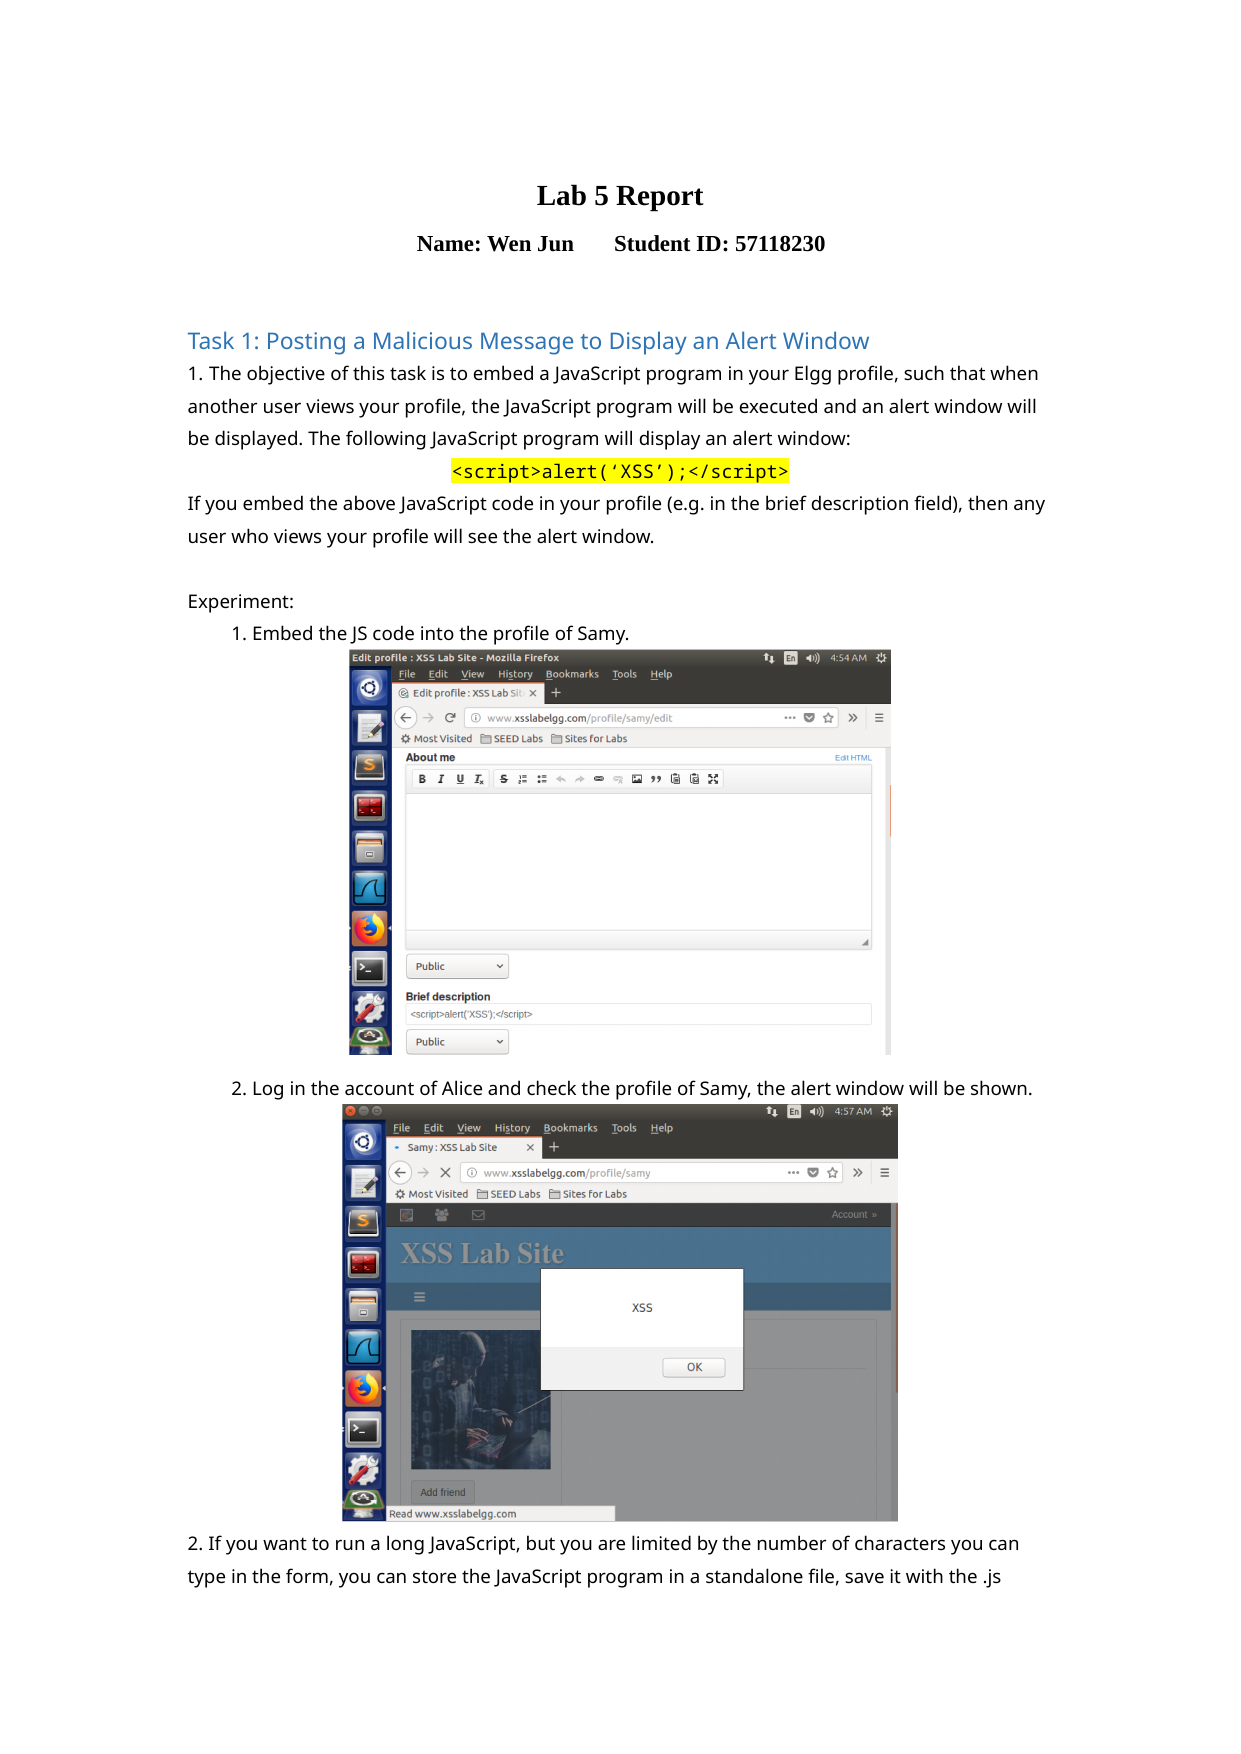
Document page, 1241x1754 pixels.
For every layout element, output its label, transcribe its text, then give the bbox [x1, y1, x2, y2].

text 2. Log in the account of Alice and check the profile of Samy, the alert window will be shown. [187, 1072, 1053, 1104]
text <script>alert(‘XSS’);</script> [187, 454, 1053, 487]
text 1. The objective of this task is to embed a JavaScript program in your Elgg profile, such that when another user views your profile, the JavaScript program will be executed and an alert window will be displayed. The following JavaScript program will display an alert window: [187, 357, 1053, 454]
picture [349, 649, 891, 1055]
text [187, 1527, 1053, 1592]
text Task 1: Posting a Malicious Message to Display an Alert Window [187, 324, 1053, 357]
text Name: Wen Jun Student ID: 57118230 [187, 227, 1053, 259]
text If you embed the above JavaScript code in your profile (e.g. in the brief description field), then any user who views your profile will see the alert window. [187, 487, 1053, 552]
picture [342, 1104, 898, 1522]
text Experiment: [187, 584, 1053, 617]
text Lab 5 Report [187, 162, 1053, 227]
text 1. Embed the JS code into the profile of Samy. [187, 617, 1053, 649]
